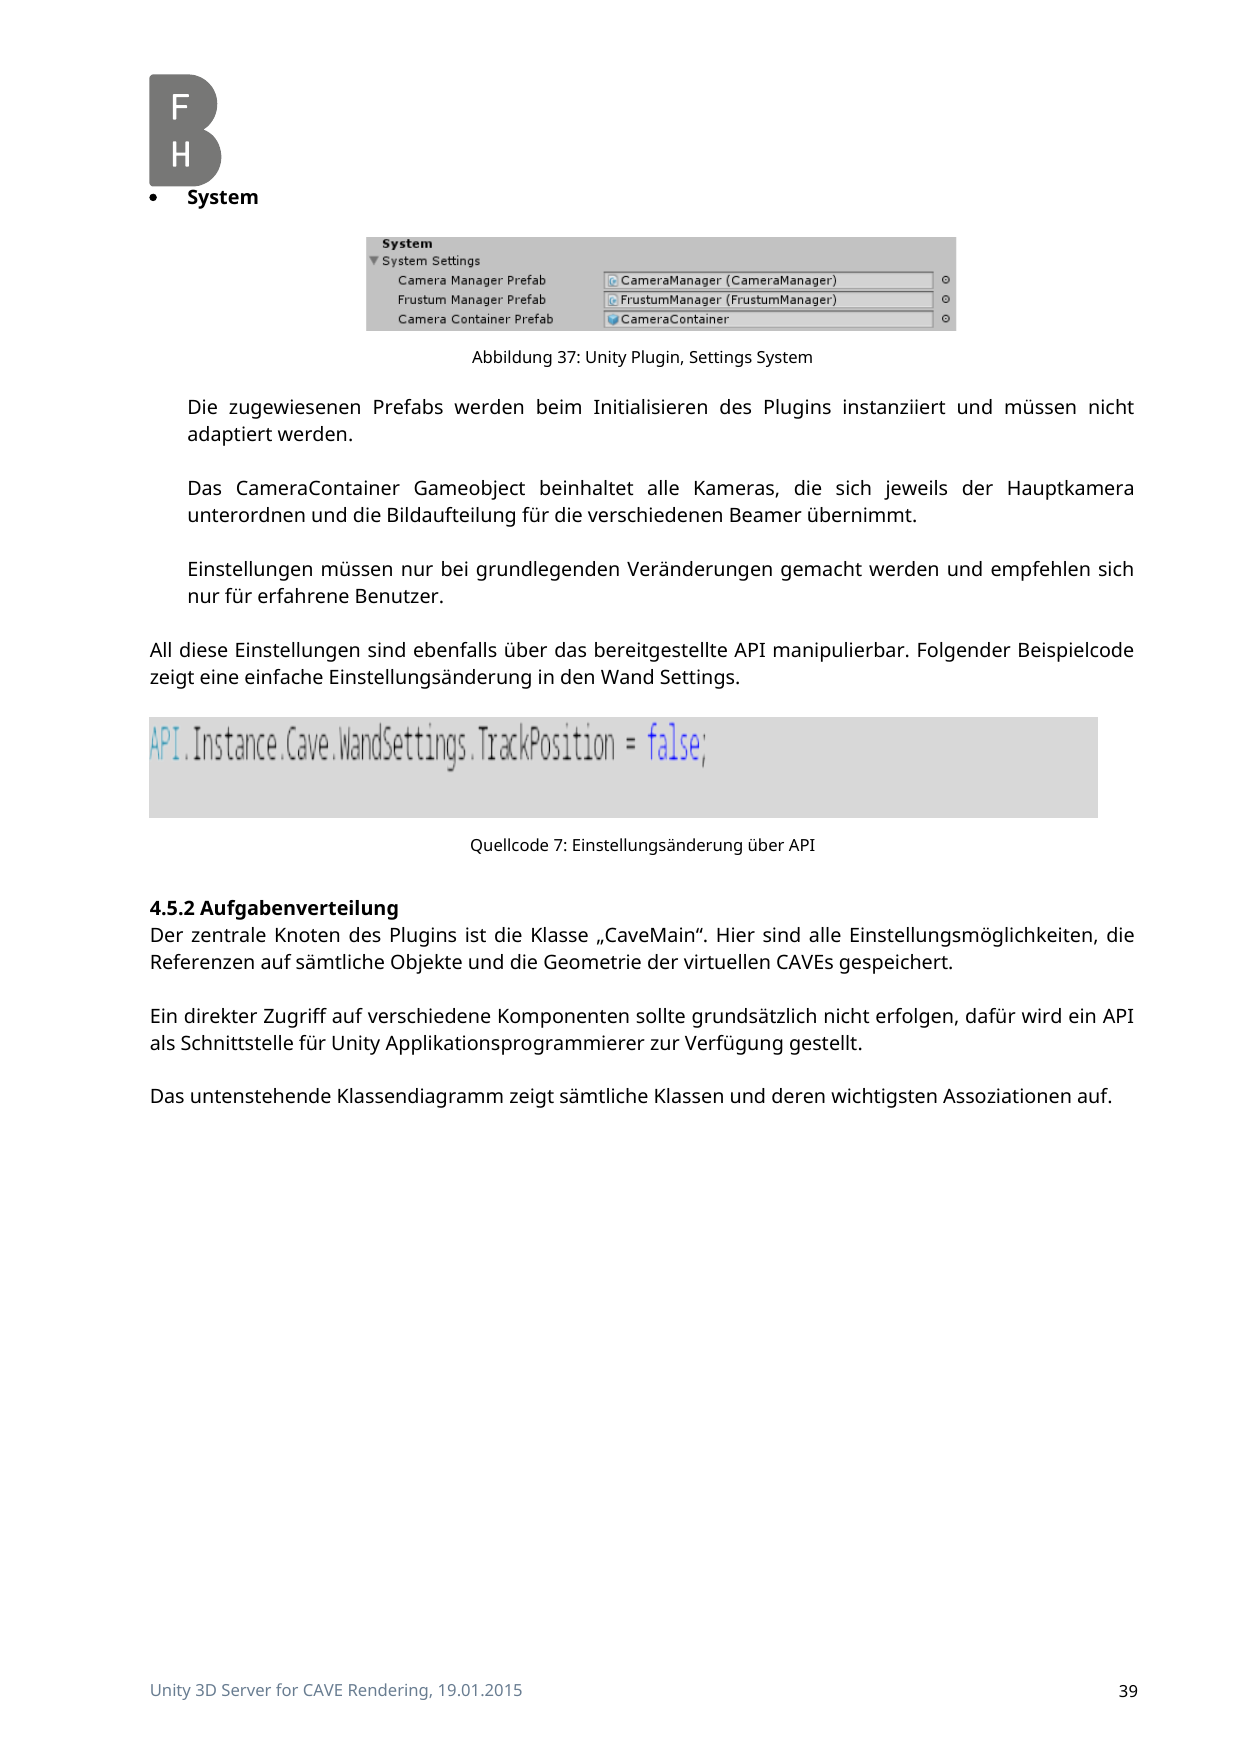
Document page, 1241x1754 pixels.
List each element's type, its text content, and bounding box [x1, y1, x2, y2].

list System [149, 183, 1136, 210]
text Das CameraContainer Gameobject beinhaltet alle Kameras, die sich jeweils der Hauptkamera unterordnen und die Bildaufteilung für die verschiedenen Beamer übernimmt. [187, 474, 1136, 528]
text All diese Einstellungen sind ebenfalls über das bereitgestellte API manipulierbar. Folgender Beispielcode zeigt eine einfache Einstellungsänderung in den Wand Settings. [149, 636, 1136, 690]
subtitle Aufgabenverteilung [149, 894, 1136, 921]
text Das untenstehende Klassendiagramm zeigt sämtliche Klassen und deren wichtigsten Assoziationen auf. [149, 1083, 1136, 1110]
picture [366, 237, 957, 331]
text Ein direkter Zugriff auf verschiedene Komponenten sollte grundsätzlich nicht erfolgen, dafür wird ein API als Schnittstelle für Unity Applikationsprogrammierer zur Verfügung gestellt. [149, 1002, 1136, 1056]
text Die zugewiesenen Prefabs werden beim Initialisieren des Plugins instanziiert und müssen nicht adaptiert werden. [187, 393, 1136, 447]
text Der zentrale Knoten des Plugins ist die Klasse „CaveMain“. Hier sind alle Einstellungsmöglichkeiten, die Referenzen auf sämtliche Objekte und die Geometrie der virtuellen CAVEs gespeichert. [149, 921, 1136, 975]
text Einstellungen müssen nur bei grundlegenden Veränderungen gemacht werden und empfehlen sich nur für erfahrene Benutzer. [187, 555, 1136, 609]
